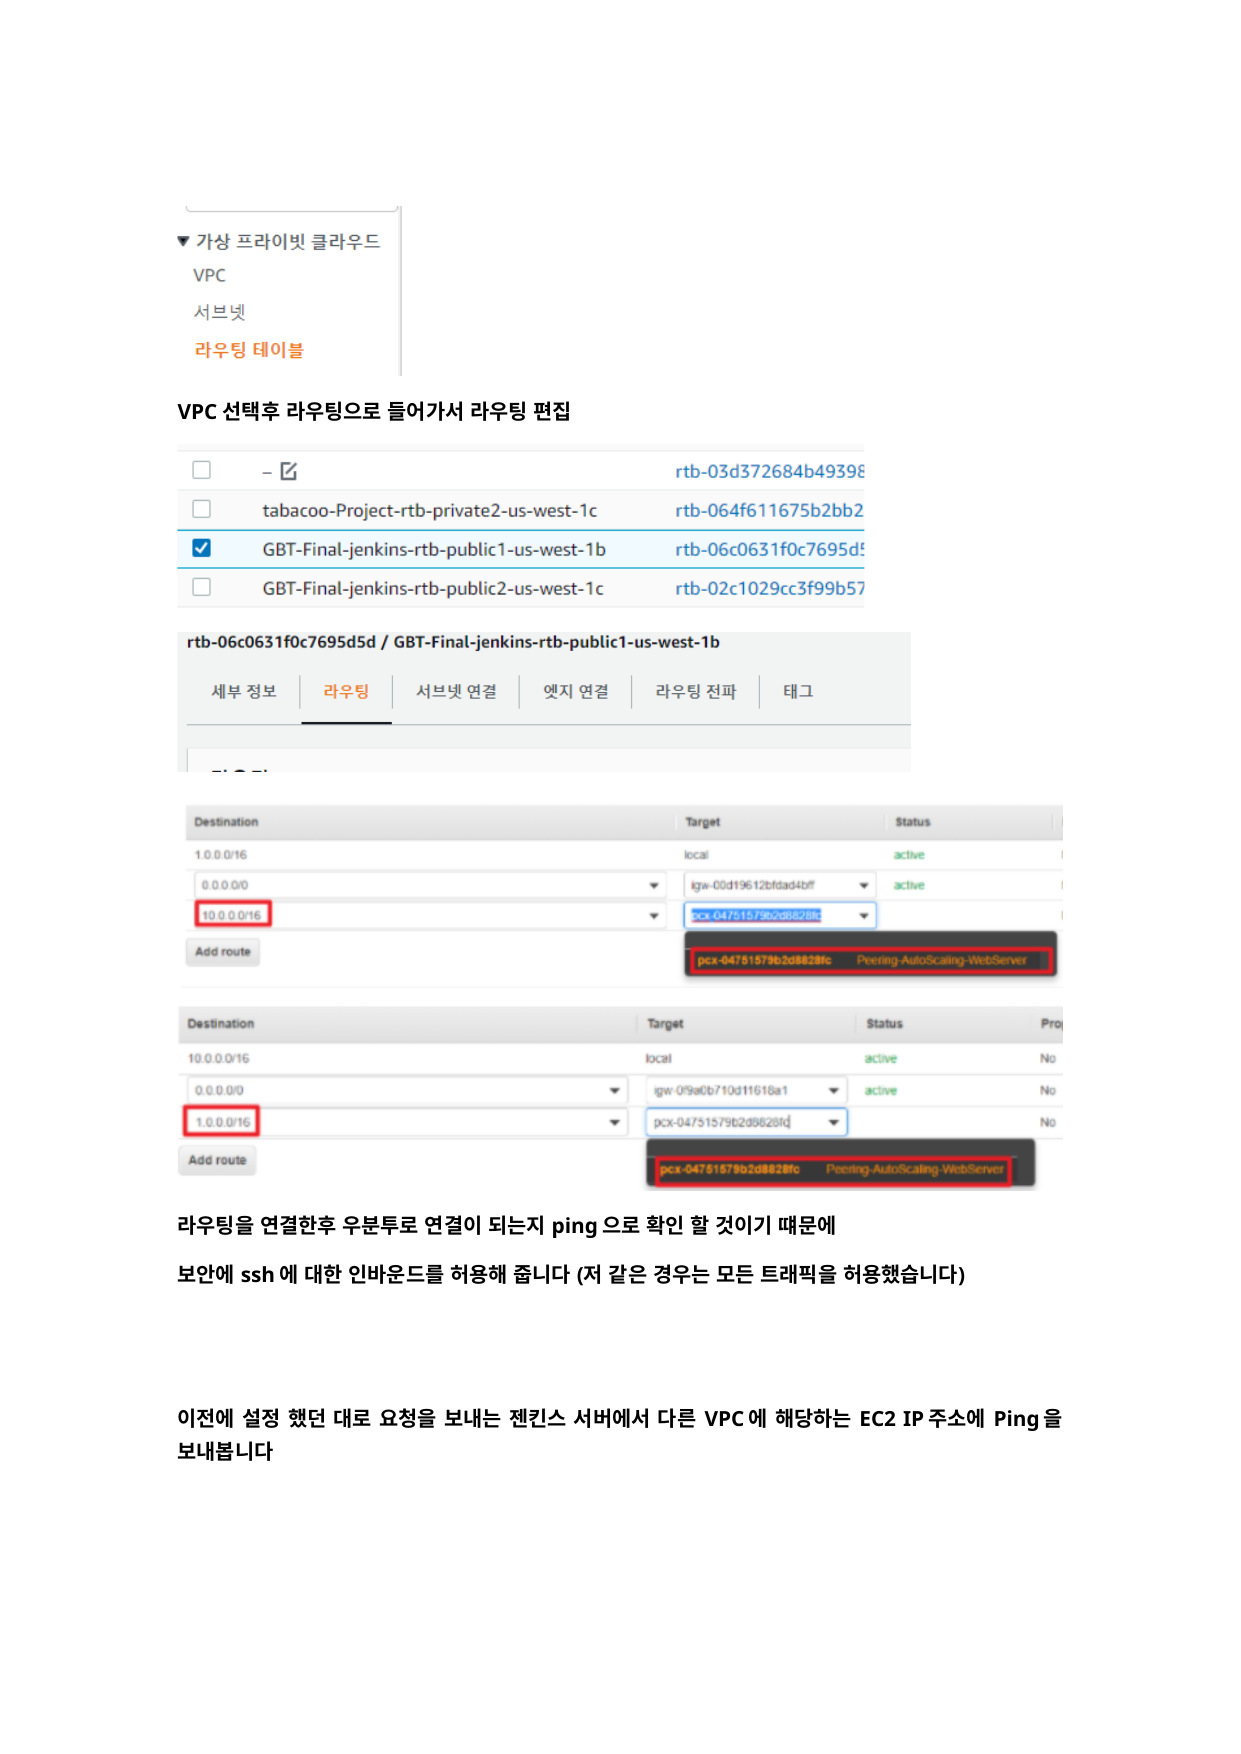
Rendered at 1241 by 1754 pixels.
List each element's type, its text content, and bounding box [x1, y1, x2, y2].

text 라우팅을 연결한후 우분투로 연결이 되는지 ping으로 확인 할 것이기 떄문에 [177, 1209, 1063, 1239]
text 이전에 설정 했던 대로 요청을 보내는 젠킨스 서버에서 다른 VPC에 해당하는 EC2 IP주소에 Ping을 보내봅니다 [177, 1403, 1063, 1466]
picture [177, 632, 911, 772]
picture [177, 444, 865, 613]
text VPC 선택후 라우팅으로 들어가서 라우팅 편집 [177, 395, 1063, 425]
picture [177, 790, 1063, 988]
picture [177, 206, 402, 376]
picture [177, 1006, 1063, 1191]
text 보안에 ssh에 대한 인바운드를 허용해 줍니다 (저 같은 경우는 모든 트래픽을 허용했습니다) [177, 1259, 1063, 1289]
